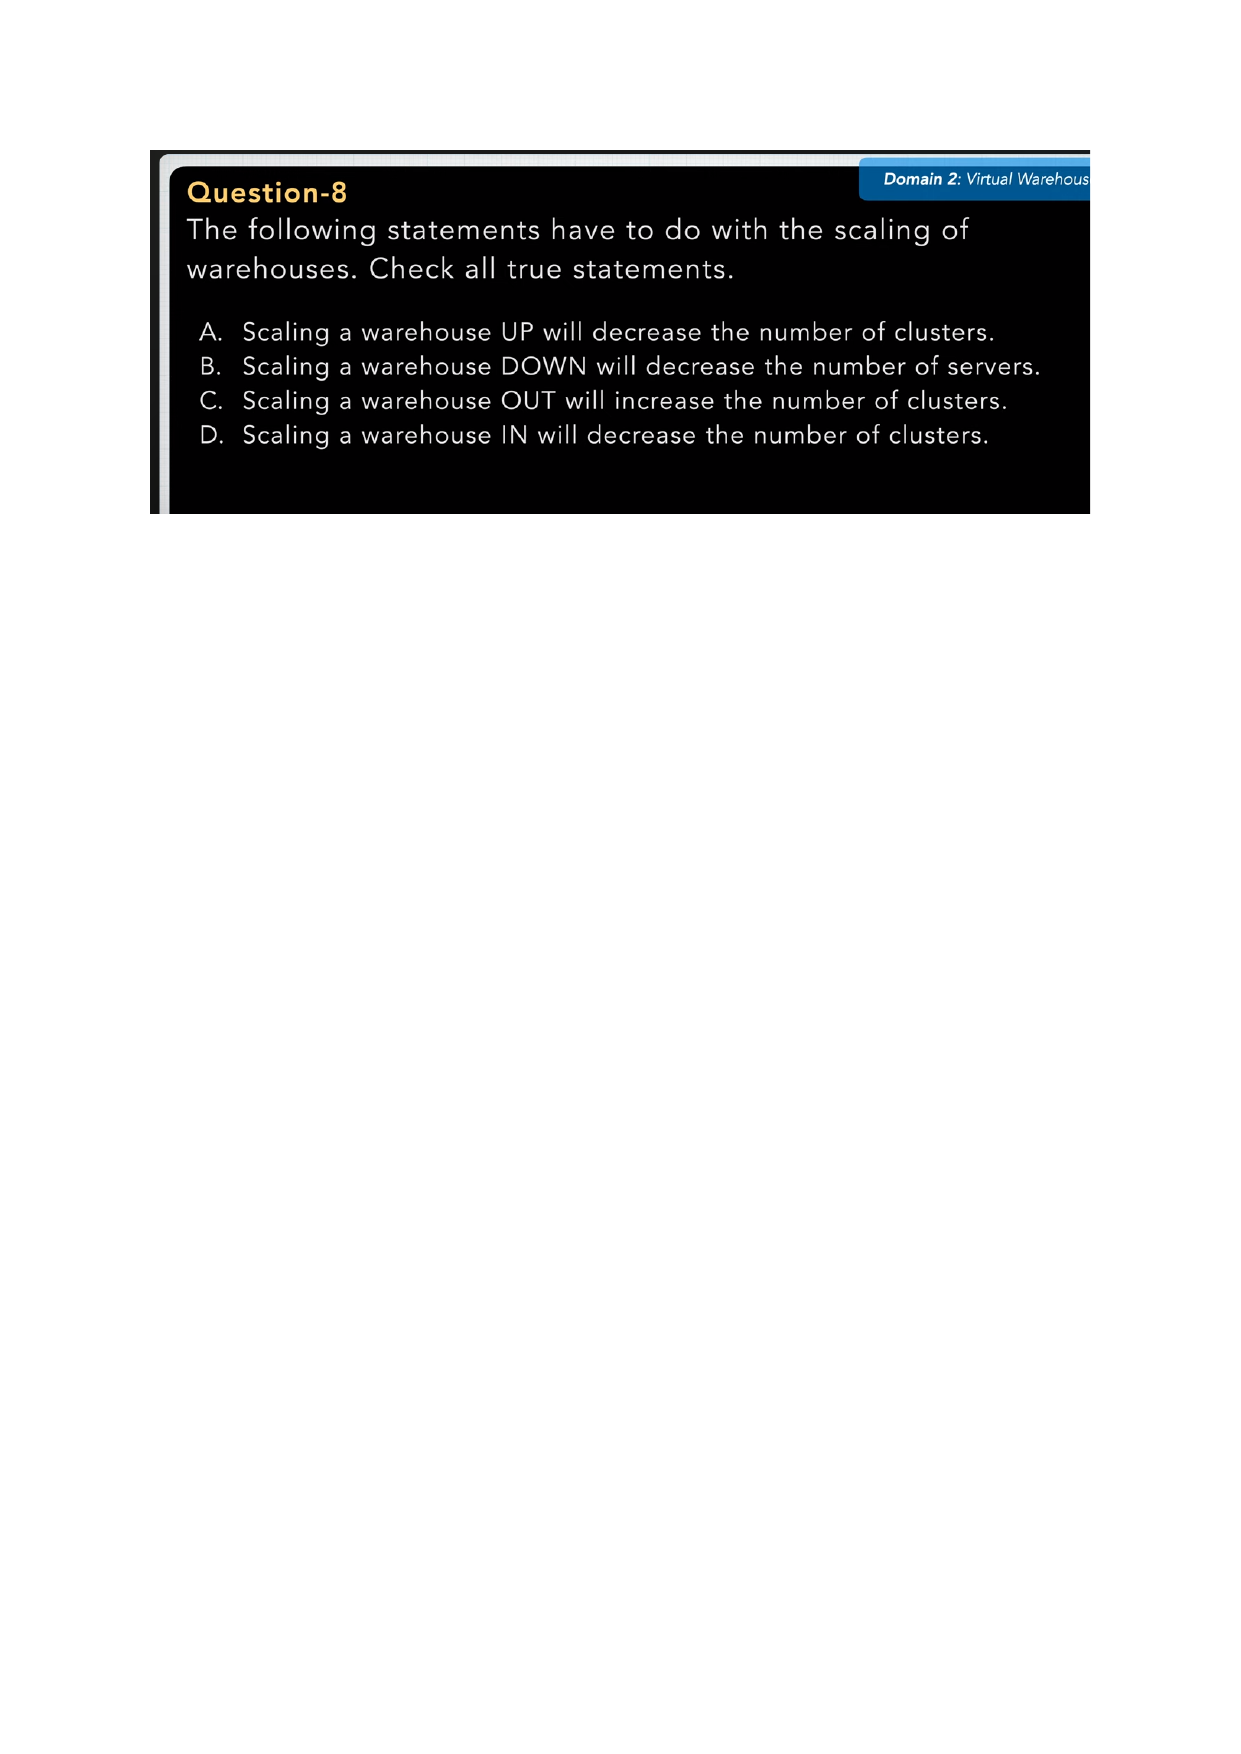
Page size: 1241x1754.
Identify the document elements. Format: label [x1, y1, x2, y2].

picture [150, 150, 1091, 514]
